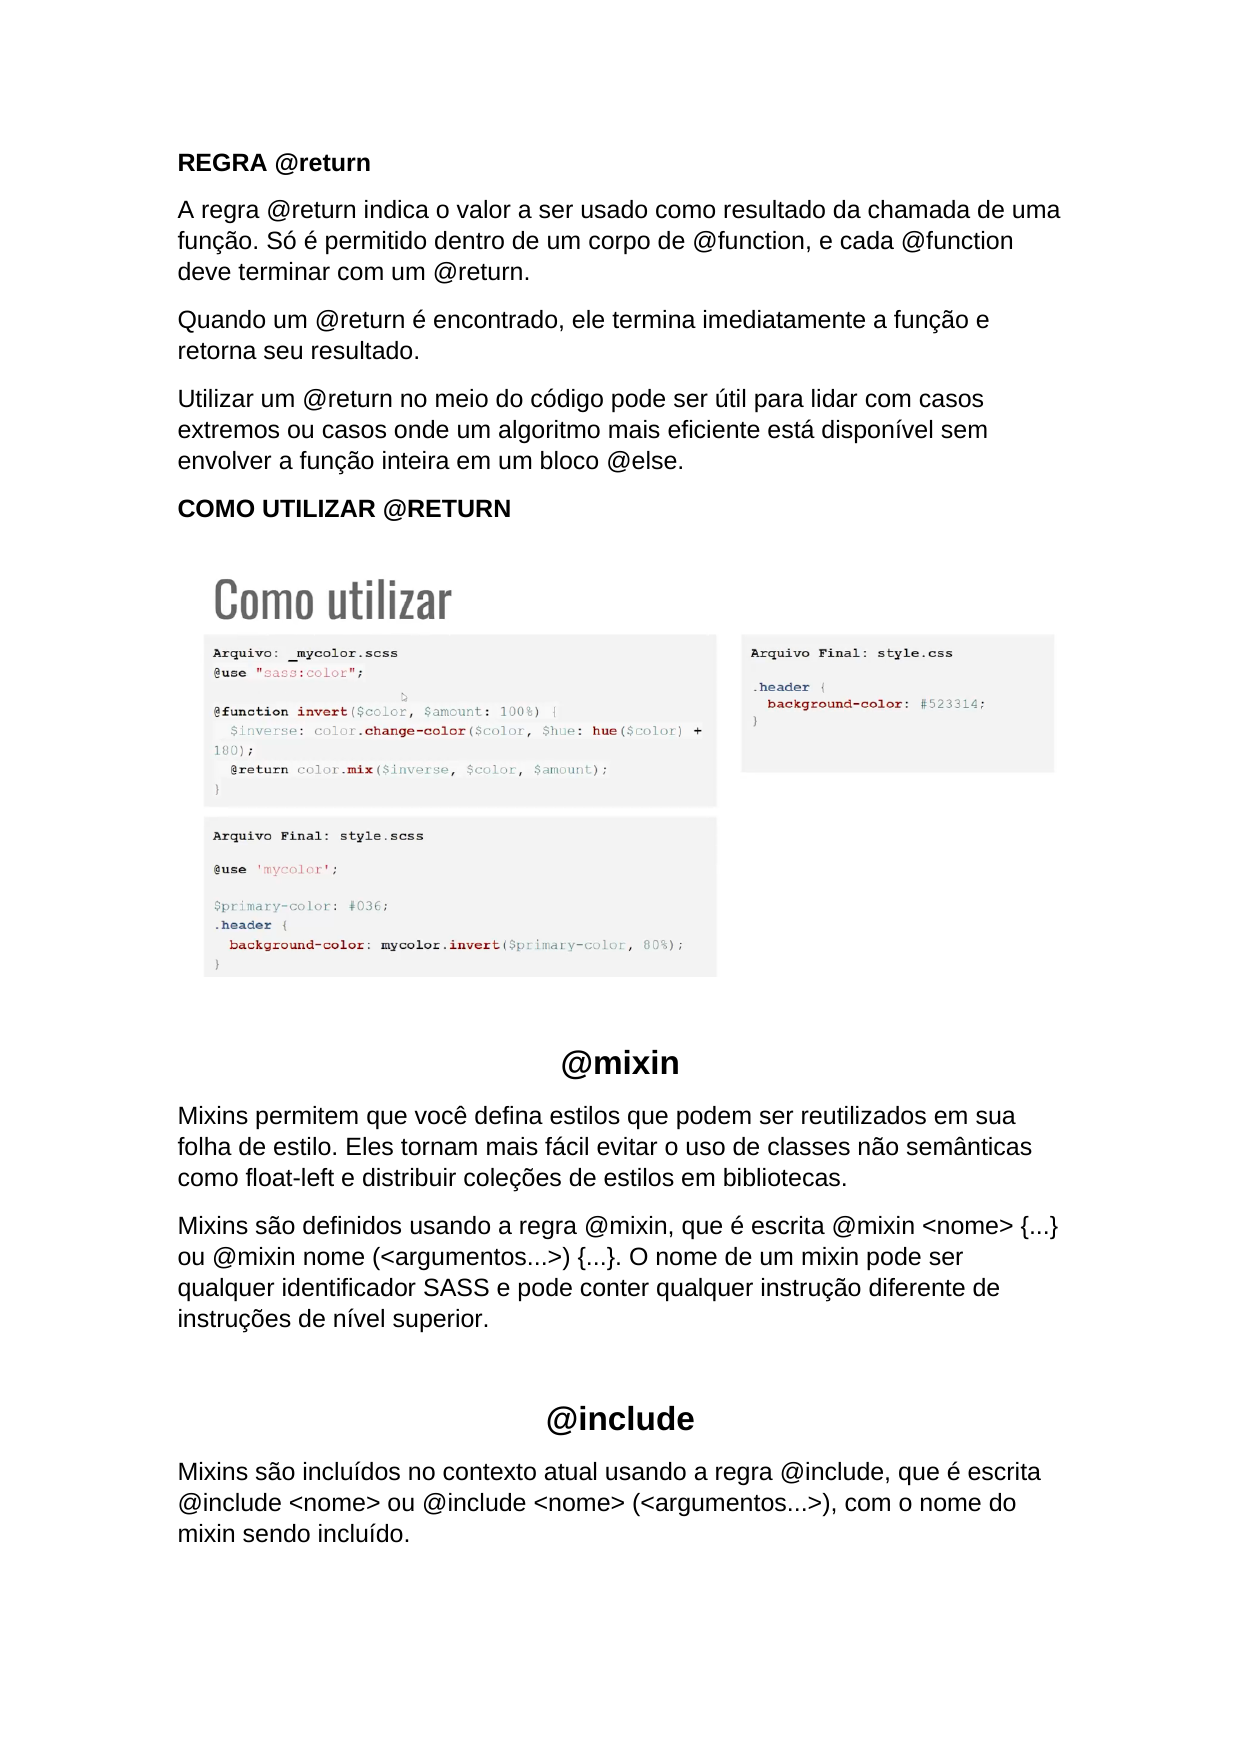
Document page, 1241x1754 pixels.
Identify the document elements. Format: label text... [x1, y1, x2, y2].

text @mixin [177, 1043, 1063, 1081]
text Quando um @return é encontrado, ele termina imediatamente a função e retorna seu resultado. [177, 305, 1063, 365]
text Mixins permitem que você defina estilos que podem ser reutilizados em sua folha de estilo. Eles tornam mais fácil evitar o uso de classes não semânticas como float-left e distribuir coleções de estilos em bibliotecas. [177, 1101, 1063, 1192]
text A regra @return indica o valor a ser usado como resultado da chamada de uma função. Só é permitido dentro de um corpo de @function, e cada @function deve terminar com um @return. [177, 195, 1063, 286]
picture [177, 541, 1063, 977]
text Utilizar um @return no meio do código pode ser útil para lidar com casos extremos ou casos onde um algoritmo mais eficiente está disponível sem envolver a função inteira em um bloco @else. [177, 384, 1063, 475]
text Mixins são definidos usando a regra @mixin, que é escrita @mixin <nome> {...} ou @mixin nome (<argumentos...>) {...}. O nome de um mixin pode ser qualquer identificador SASS e pode conter qualquer instrução diferente de instruções de nível superior. [177, 1211, 1063, 1333]
text COMO UTILIZAR @RETURN [177, 494, 1063, 522]
text REGRA @return [177, 148, 1063, 176]
text @include [177, 1399, 1063, 1438]
text Mixins são incluídos no contexto atual usando a regra @include, que é escrita @include <nome> ou @include <nome> (<argumentos...>), com o nome do mixin sendo incluído. [177, 1457, 1063, 1548]
